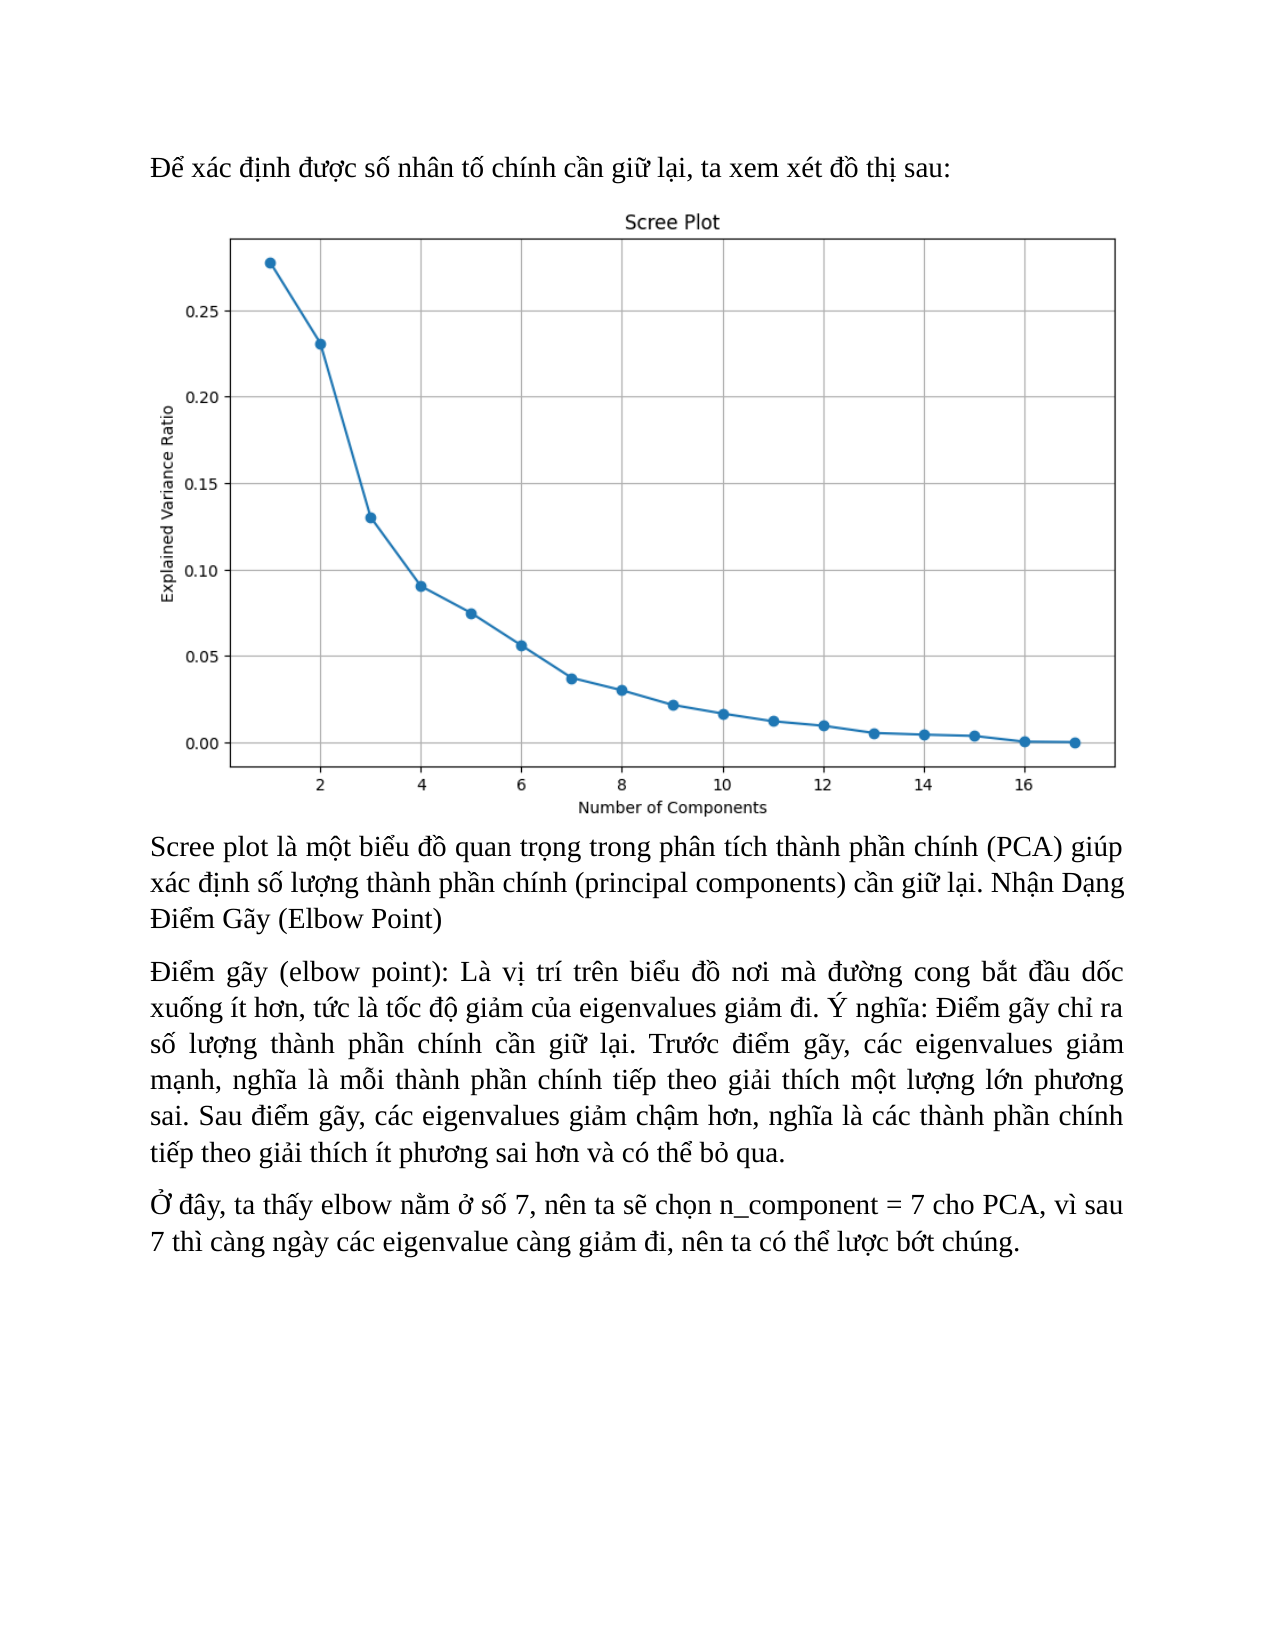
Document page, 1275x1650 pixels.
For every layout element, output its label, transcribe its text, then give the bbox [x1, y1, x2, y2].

text Để xác định được số nhân tố chính cần giữ lại, ta xem xét đồ thị sau: [150, 150, 1125, 183]
text Scree plot là một biểu đồ quan trọng trong phân tích thành phần chính (PCA) giúp xác định số lượng thành phần chính (principal components) cần giữ lại. Nhận Dạng Điểm Gãy (Elbow Point) [150, 827, 1125, 935]
text Ở đây, ta thấy elbow nằm ở số 7, nên ta sẽ chọn n_component = 7 cho PCA, vì sau 7 thì càng ngày các eigenvalue càng giảm đi, nên ta có thể lược bớt chúng. [150, 1187, 1125, 1257]
picture [150, 202, 1125, 827]
text Điểm gãy (elbow point): Là vị trí trên biểu đồ nơi mà đường cong bắt đầu dốc xuống ít hơn, tức là tốc độ giảm của eigenvalues giảm đi. Ý nghĩa: Điểm gãy chỉ ra số lượng thành phần chính cần giữ lại. Trước điểm gãy, các eigenvalues giảm mạnh, nghĩa là mỗi thành phần chính tiếp theo giải thích một lượng lớn phương sai. Sau điểm gãy, các eigenvalues giảm chậm hơn, nghĩa là các thành phần chính tiếp theo giải thích ít phương sai hơn và có thể bỏ qua. [150, 954, 1125, 1168]
